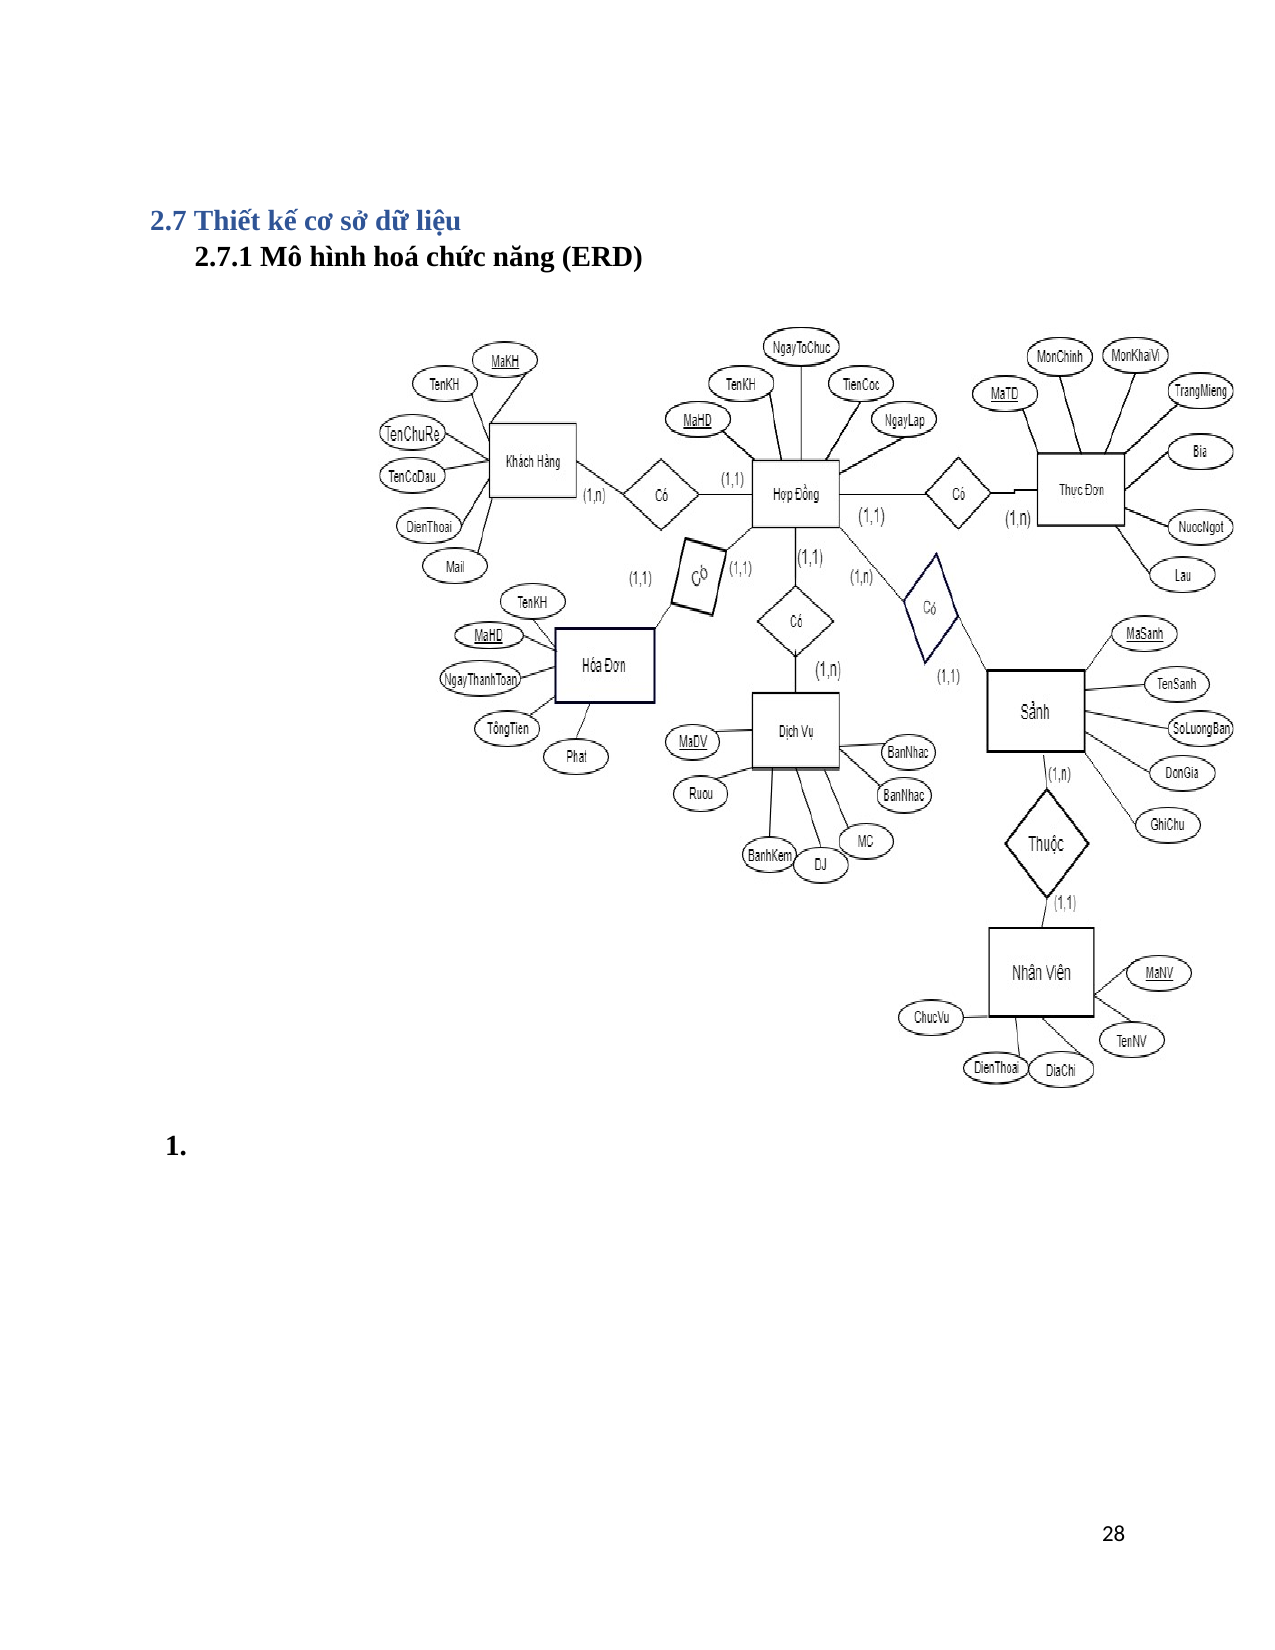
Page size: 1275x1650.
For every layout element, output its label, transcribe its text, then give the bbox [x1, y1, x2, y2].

text 2.7.1 Mô hình hoá chức năng (ERD) [194, 239, 1125, 272]
picture [276, 327, 1234, 1090]
subtitle 2.7 Thiết kế cơ sở dữ liệu [150, 203, 1125, 236]
